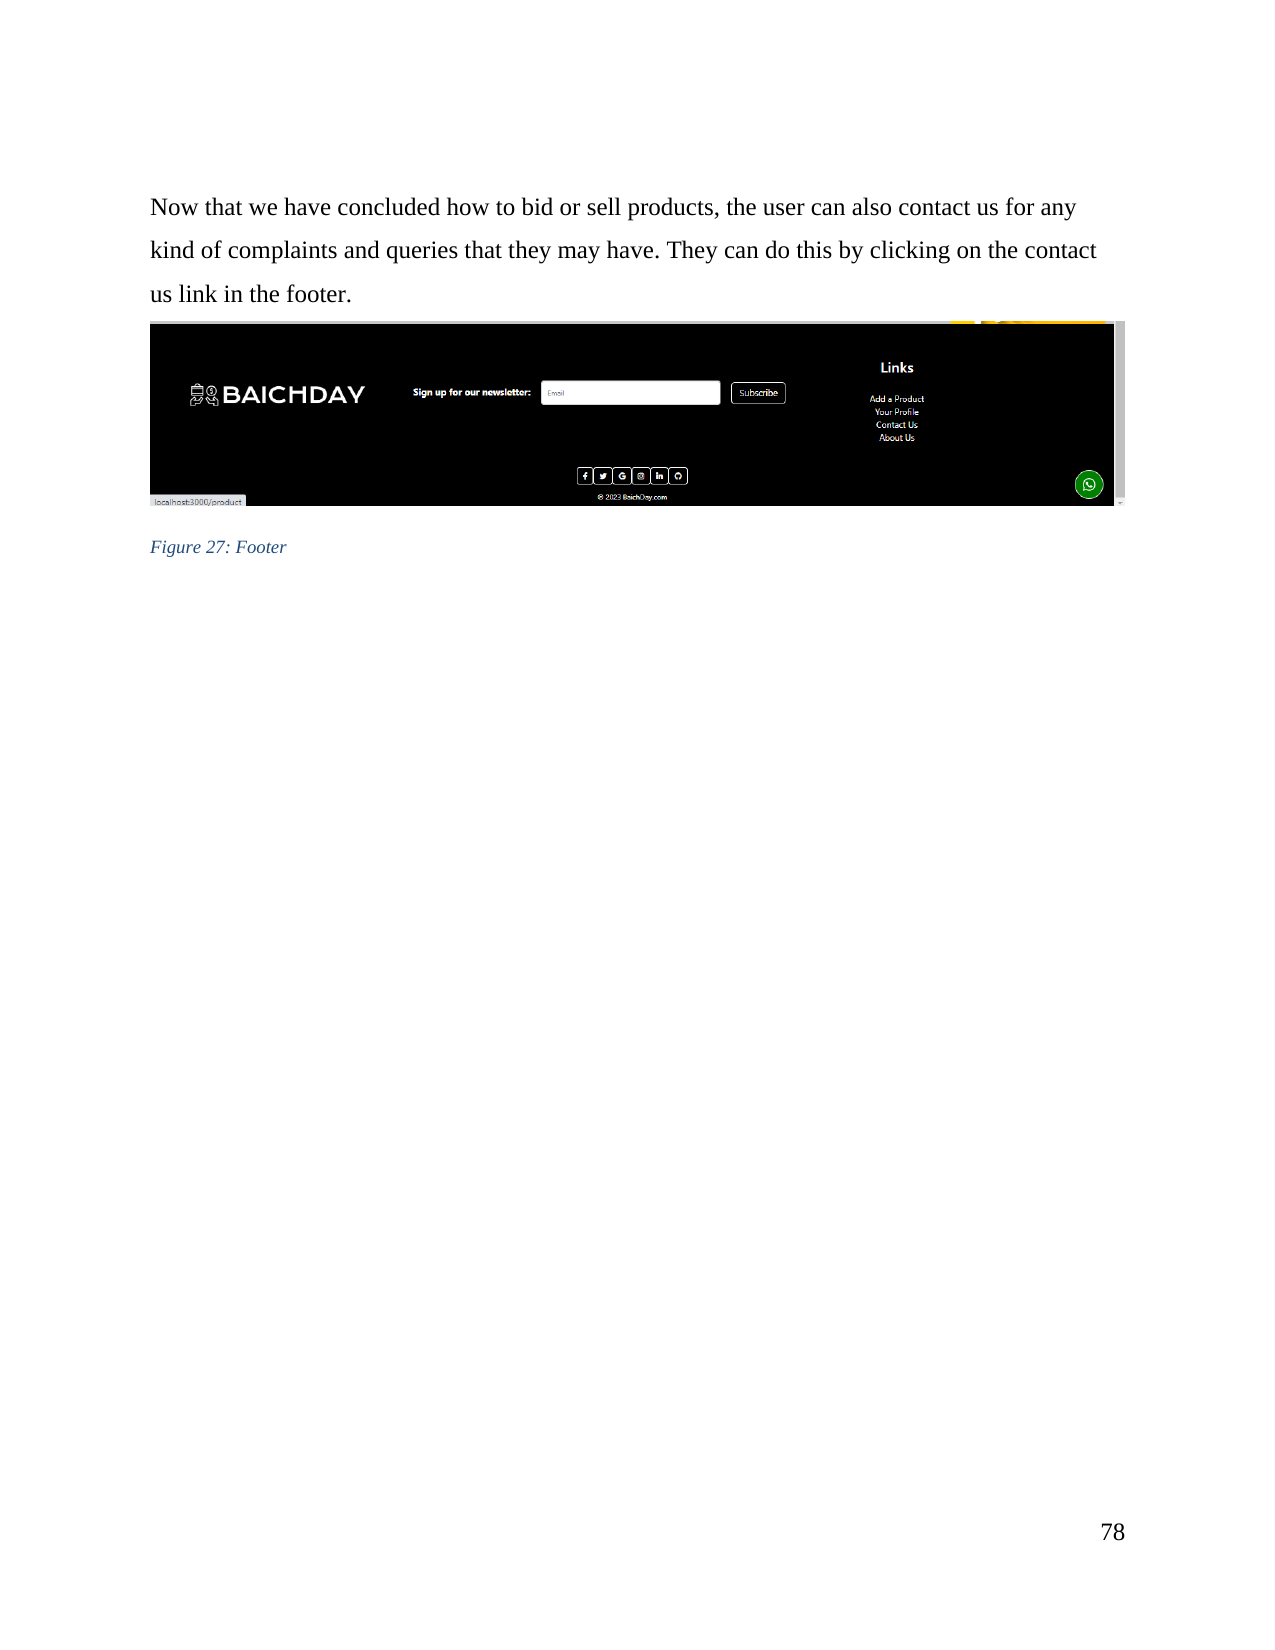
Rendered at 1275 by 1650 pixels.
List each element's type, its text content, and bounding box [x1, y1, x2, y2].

text Now that we have concluded how to bid or sell products, the user can also contact us for any kind of complaints and queries that they may have. They can do this by clicking on the contact us link in the footer. [150, 192, 1125, 321]
text Figure 27: Footer [150, 536, 1125, 558]
picture [150, 321, 1125, 506]
